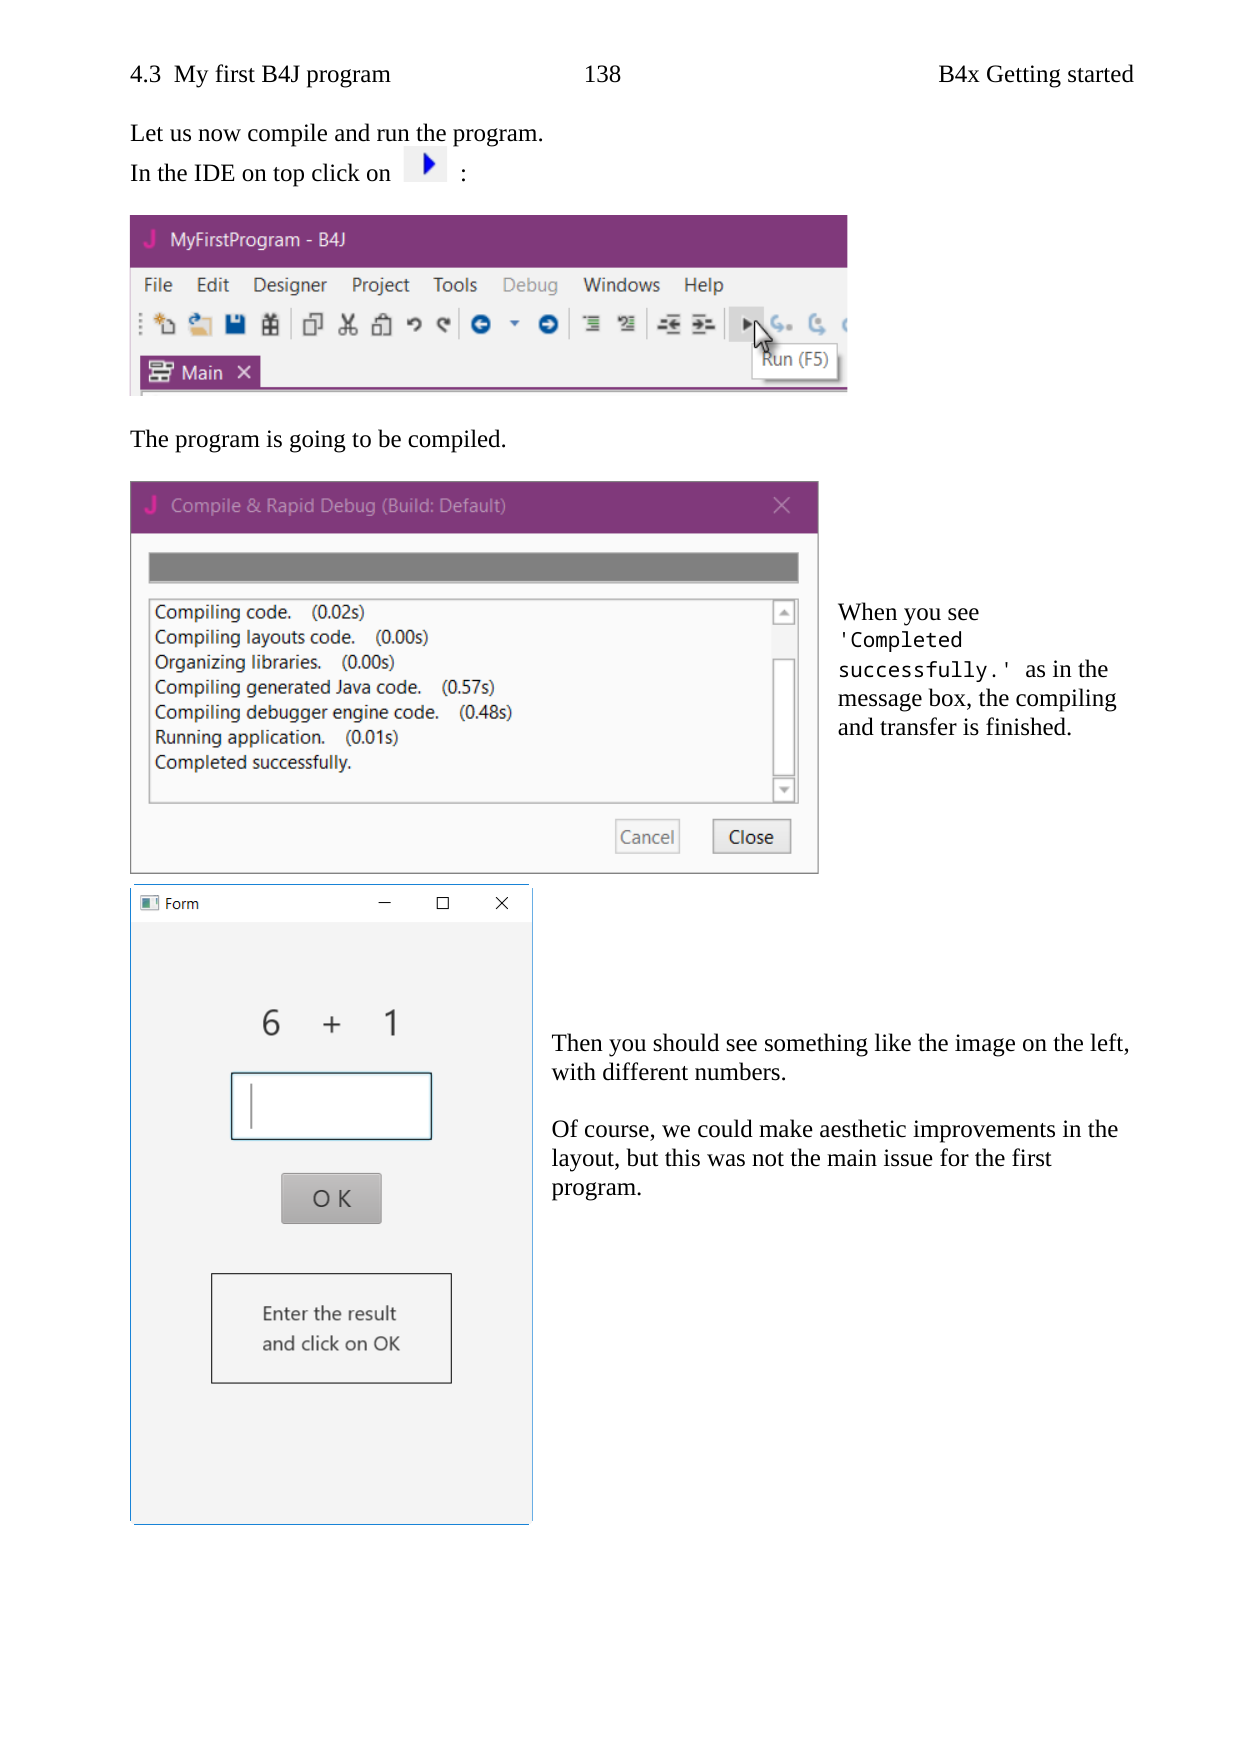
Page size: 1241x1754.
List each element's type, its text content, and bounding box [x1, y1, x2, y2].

text In the IDE on top click on : [130, 147, 1134, 187]
text Of course, we could make aesthetic improvements in the layout, but this was not the main issue for the first program. [533, 1114, 1134, 1201]
picture [130, 884, 533, 1525]
picture [129, 215, 848, 396]
text When you see [819, 597, 1134, 625]
text The program is going to be compiled. [130, 424, 1134, 453]
picture [403, 146, 448, 182]
text Then you should see something like the image on the left, with different numbers. [533, 1028, 1134, 1086]
text Let us now compile and run the program. [130, 118, 1134, 147]
picture [130, 481, 819, 874]
text 'Completed successfully.' as in the message box, the compiling and transfer is finished. [819, 625, 1134, 741]
